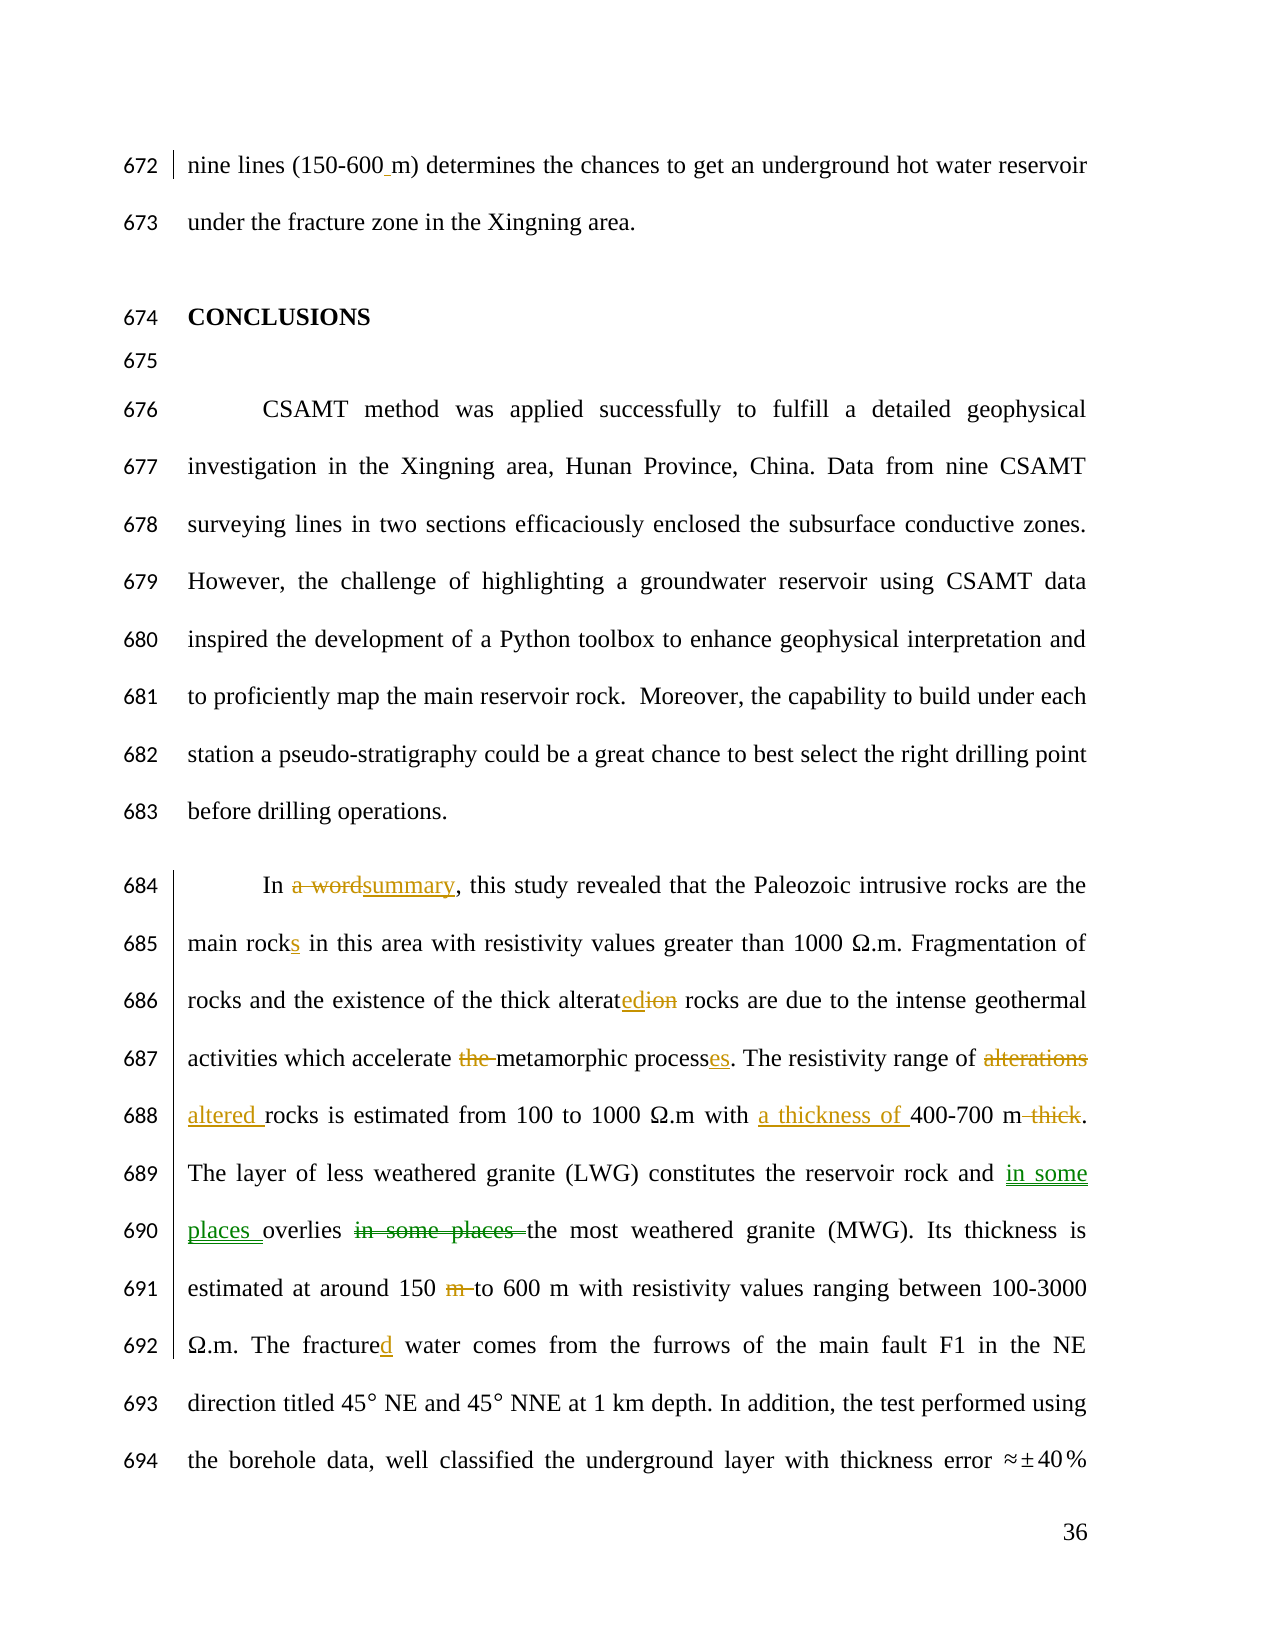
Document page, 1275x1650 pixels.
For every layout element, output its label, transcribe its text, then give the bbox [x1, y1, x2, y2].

subtitle CONCLUSIONS [187, 302, 1087, 331]
text CSAMT method was applied successfully to fulfill a detailed geophysical investigation in the Xingning area, Hunan Province, China. Data from nine CSAMT surveying lines in two sections efficaciously enclosed the subsurface conductive zones. However, the challenge of highlighting a groundwater reservoir using CSAMT data inspired the development of a Python toolbox to enhance geophysical interpretation and to proficiently map the main reservoir rock. Moreover, the capability to build under each station a pseudo-stratigraphy could be a great chance to best select the right drilling point before drilling operations. [187, 394, 1087, 825]
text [187, 150, 1087, 236]
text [187, 870, 1087, 1474]
